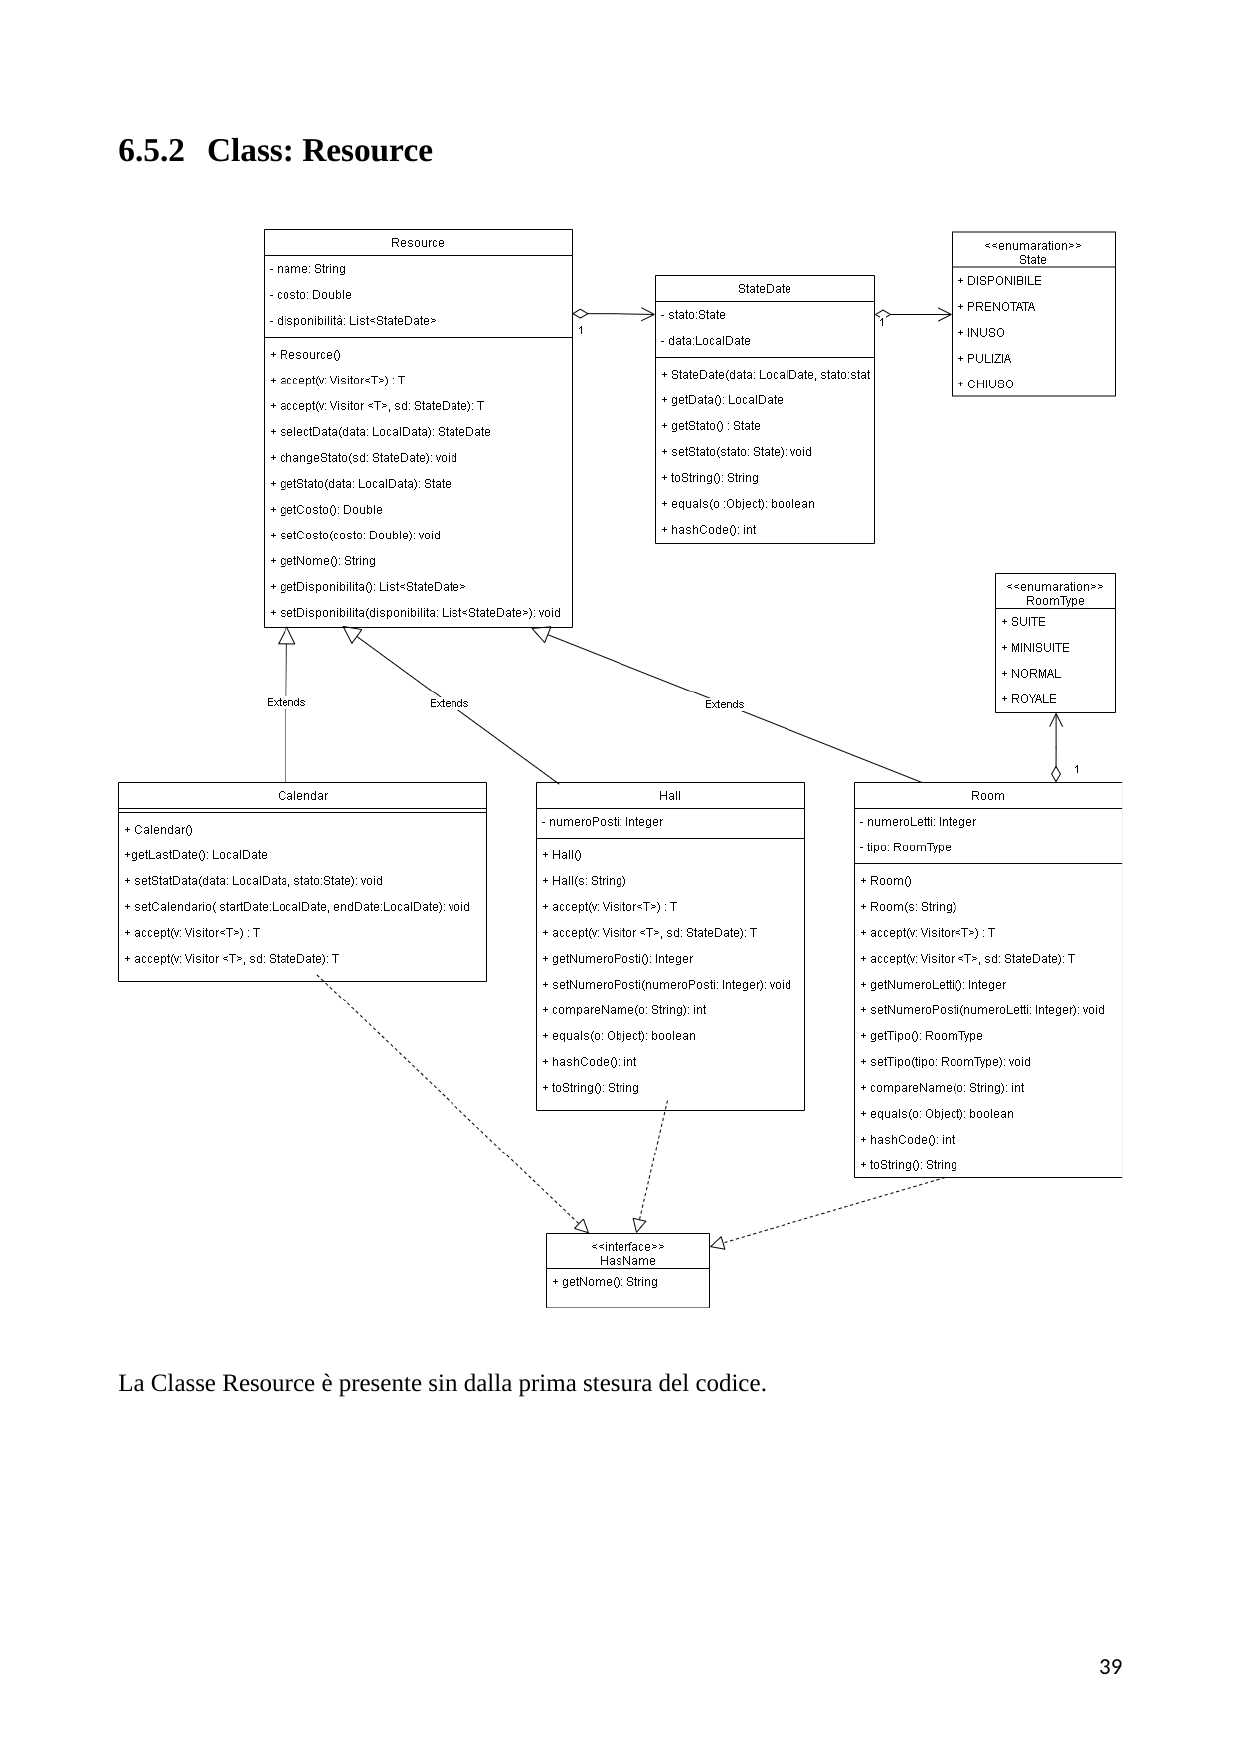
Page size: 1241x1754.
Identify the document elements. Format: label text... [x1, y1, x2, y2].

subtitle Class: Resource [118, 131, 1122, 169]
picture [118, 229, 1123, 1308]
text La Classe Resource è presente sin dalla prima stesura del codice. [118, 1368, 1122, 1397]
